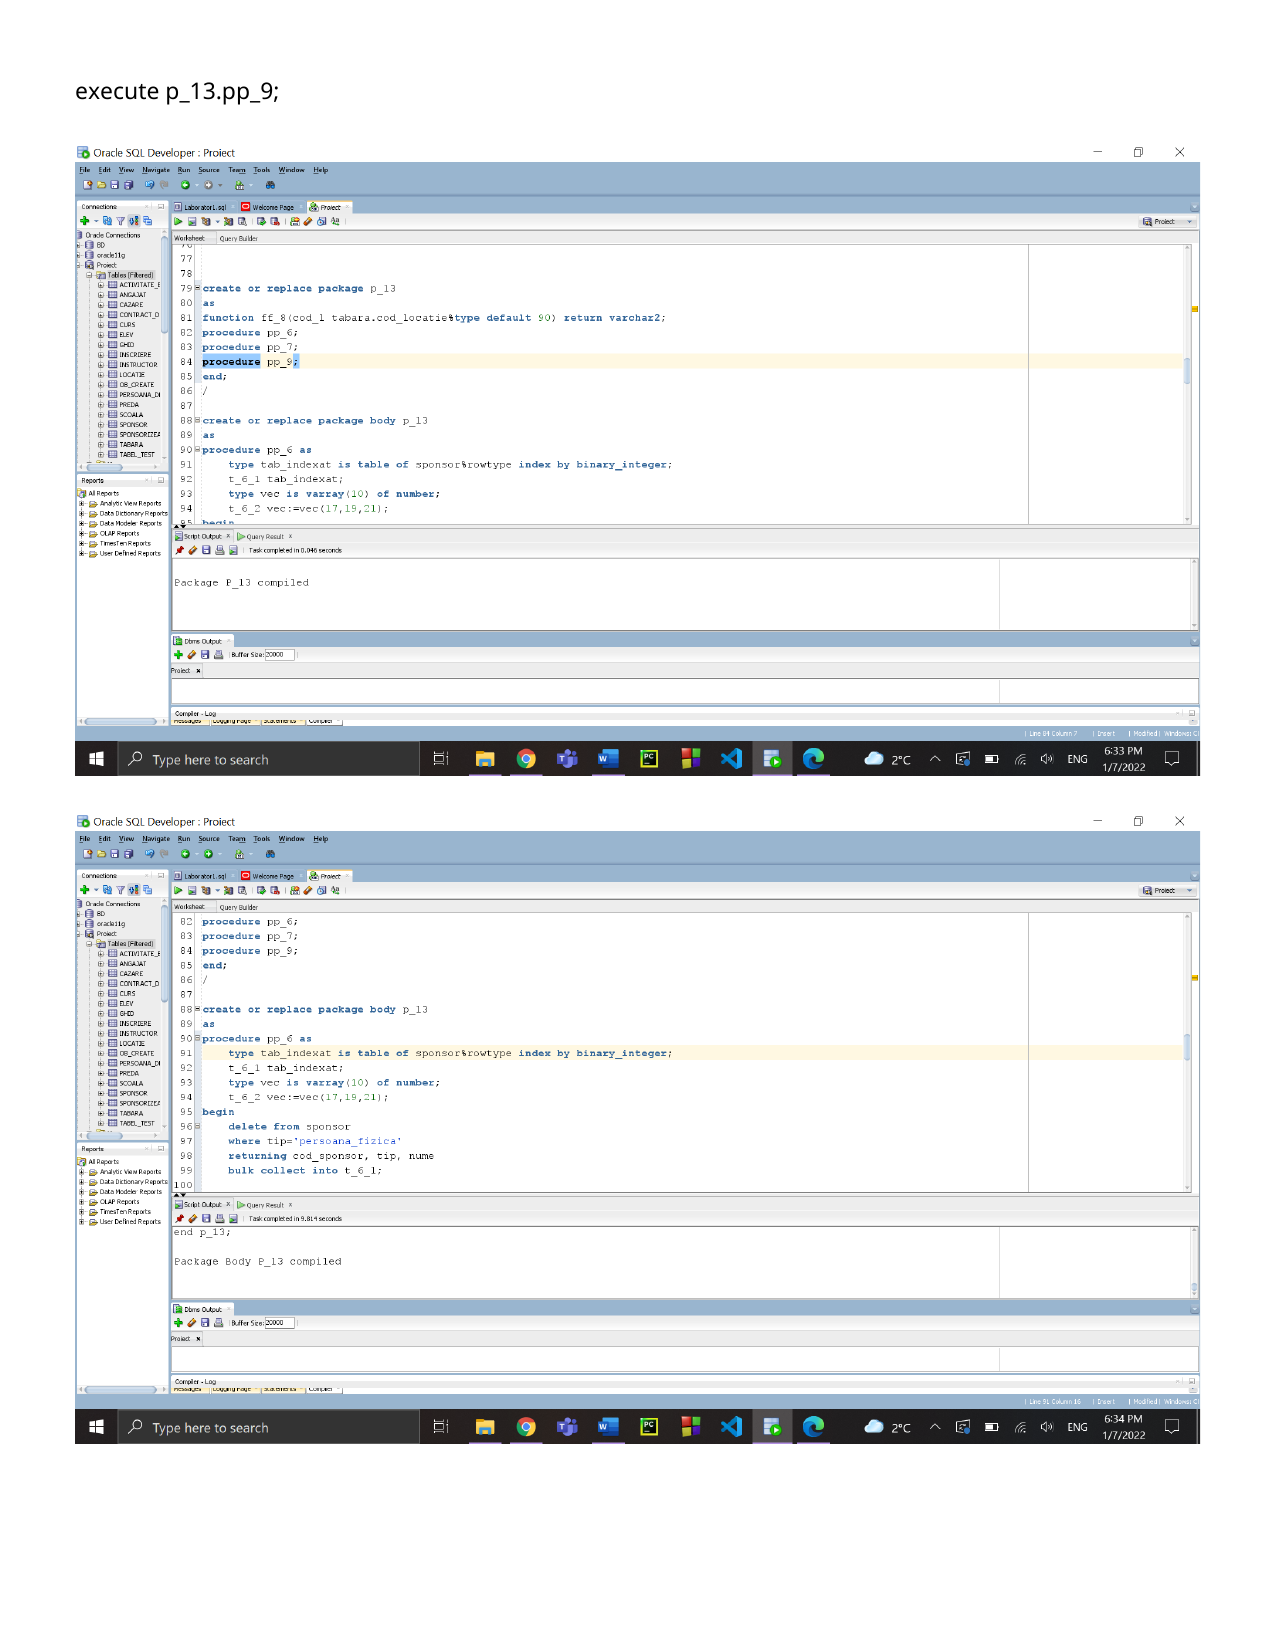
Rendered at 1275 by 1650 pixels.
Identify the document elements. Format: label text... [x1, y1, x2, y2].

text execute p_13.pp_9; [75, 75, 1200, 106]
picture [75, 142, 1200, 776]
picture [75, 811, 1200, 1444]
